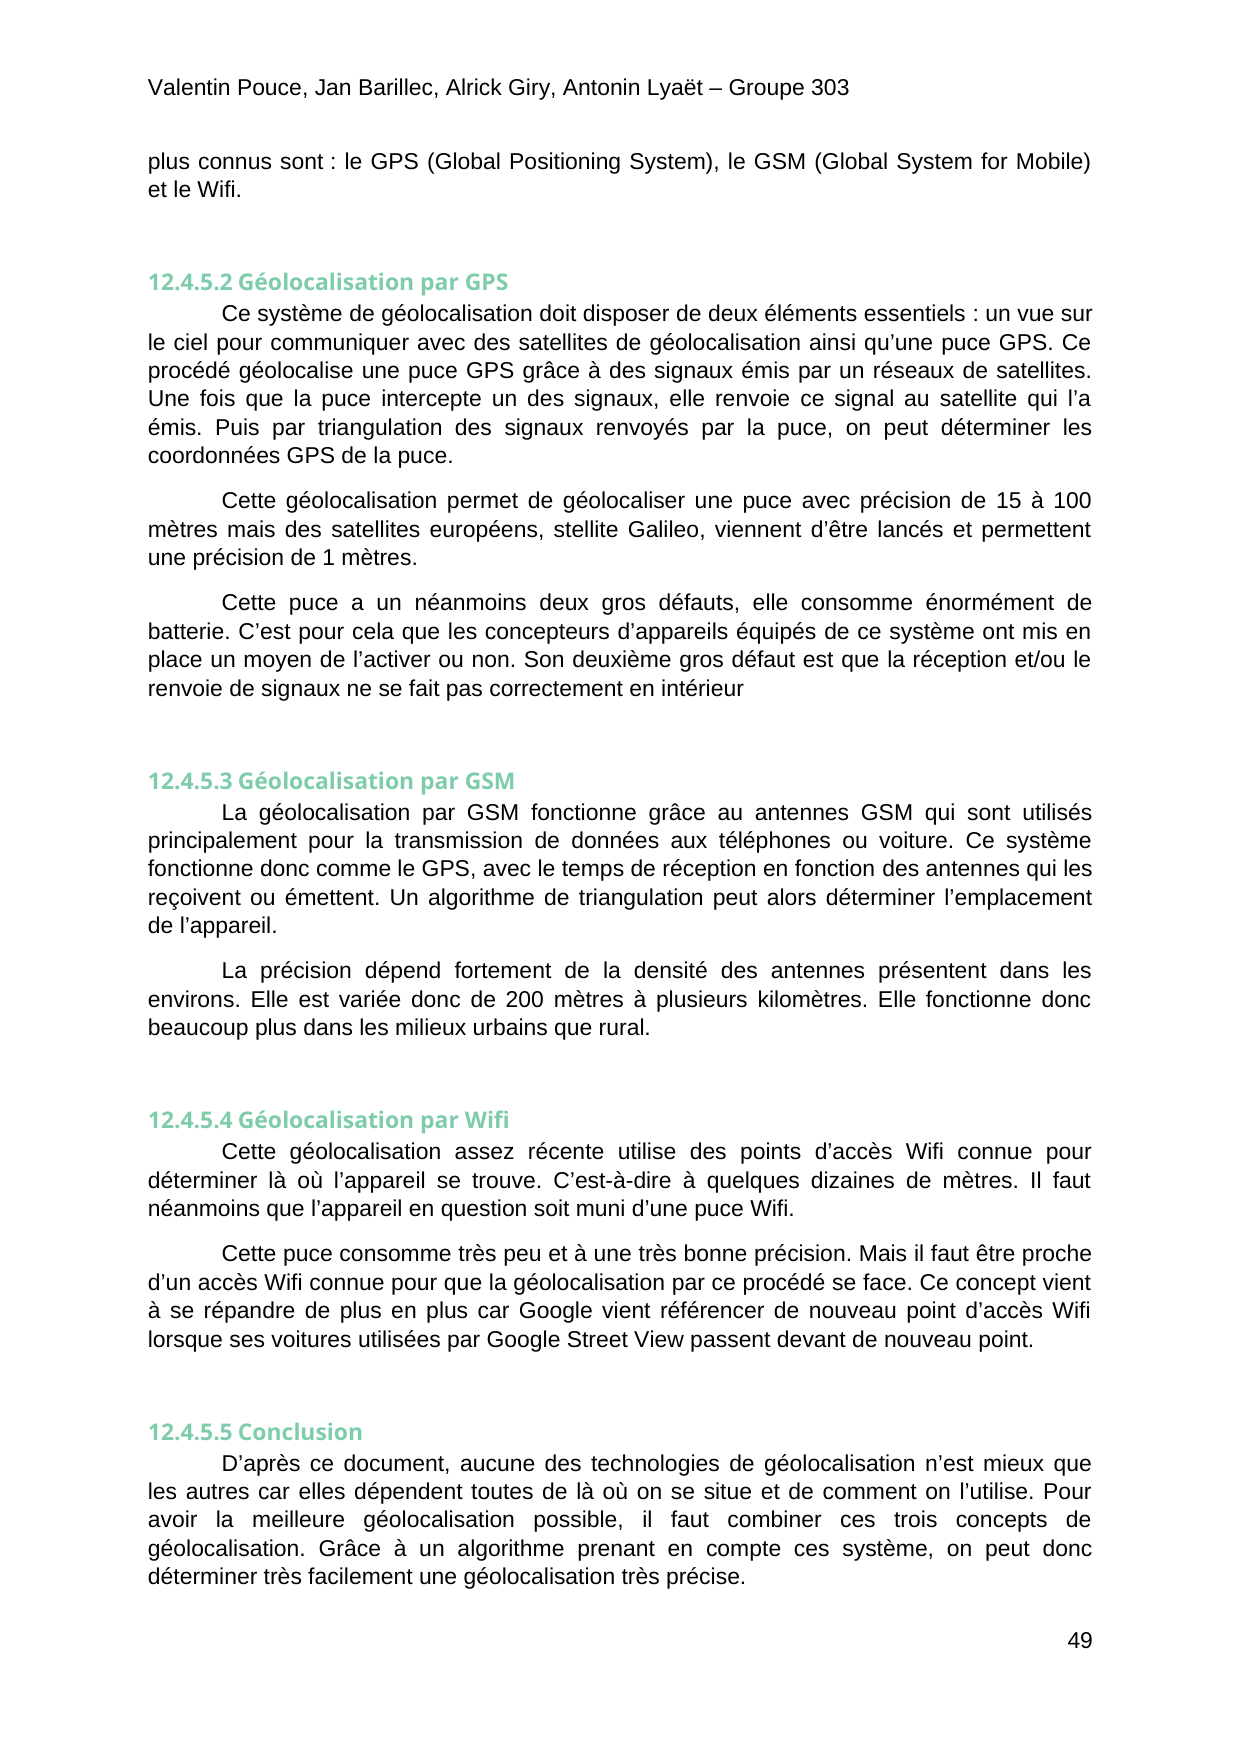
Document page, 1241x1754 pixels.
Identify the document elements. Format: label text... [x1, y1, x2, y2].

text La géolocalisation par GSM fonctionne grâce au antennes GSM qui sont utilisés principalement pour la transmission de données aux téléphones ou voiture. Ce système fonctionne donc comme le GPS, avec le temps de réception en fonction des antennes qui les reçoivent ou émettent. Un algorithme de triangulation peut alors déterminer l’emplacement de l’appareil. [148, 798, 1093, 939]
subtitle Géolocalisation par GSM [148, 765, 1093, 796]
text La précision dépend fortement de la densité des antennes présentent dans les environs. Elle est variée donc de 200 mètres à plusieurs kilomètres. Elle fonctionne donc beaucoup plus dans les milieux urbains que rural. [148, 957, 1093, 1041]
subtitle Géolocalisation par Wifi [148, 1104, 1093, 1136]
text Cette puce consomme très peu et à une très bonne précision. Mais il faut être proche d’un accès Wifi connue pour que la géolocalisation par ce procédé se face. Ce concept vient à se répandre de plus en plus car Google vient référencer de nouveau point d’accès Wifi lorsque ses voitures utilisées par Google Street View passent devant de nouveau point. [148, 1240, 1093, 1352]
text D’après ce document, aucune des technologies de géolocalisation n’est mieux que les autres car elles dépendent toutes de là où on se situe et de comment on l’utilise. Pour avoir la meilleure géolocalisation possible, il faut combiner ces trois concepts de géolocalisation. Grâce à un algorithme prenant en compte ces système, on peut donc déterminer très facilement une géolocalisation très précise. [148, 1449, 1093, 1589]
text Ce système de géolocalisation doit disposer de deux éléments essentiels : un vue sur le ciel pour communiquer avec des satellites de géolocalisation ainsi qu’une puce GPS. Ce procédé géolocalise une puce GPS grâce à des signaux émis par un réseaux de satellites. Une fois que la puce intercepte un des signaux, elle renvoie ce signal au satellite qui l’a émis. Puis par triangulation des signaux renvoyés par la puce, on peut déterminer les coordonnées GPS de la puce. [148, 300, 1093, 468]
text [148, 148, 1093, 202]
text Cette géolocalisation permet de géolocaliser une puce avec précision de 15 à 100 mètres mais des satellites européens, stellite Galileo, viennent d’être lancés et permettent une précision de 1 mètres. [148, 487, 1093, 571]
text Cette géolocalisation assez récente utilise des points d’accès Wifi connue pour déterminer là où l’appareil se trouve. C’est-à-dire à quelques dizaines de mètres. Il faut néanmoins que l’appareil en question soit muni d’une puce Wifi. [148, 1138, 1093, 1221]
subtitle Conclusion [148, 1416, 1093, 1447]
subtitle Géolocalisation par GPS [148, 266, 1093, 297]
text Cette puce a un néanmoins deux gros défauts, elle consomme énormément de batterie. C’est pour cela que les concepteurs d’appareils équipés de ce système ont mis en place un moyen de l’activer ou non. Son deuxième gros défaut est que la réception et/ou le renvoie de signaux ne se fait pas correctement en intérieur [148, 589, 1093, 701]
